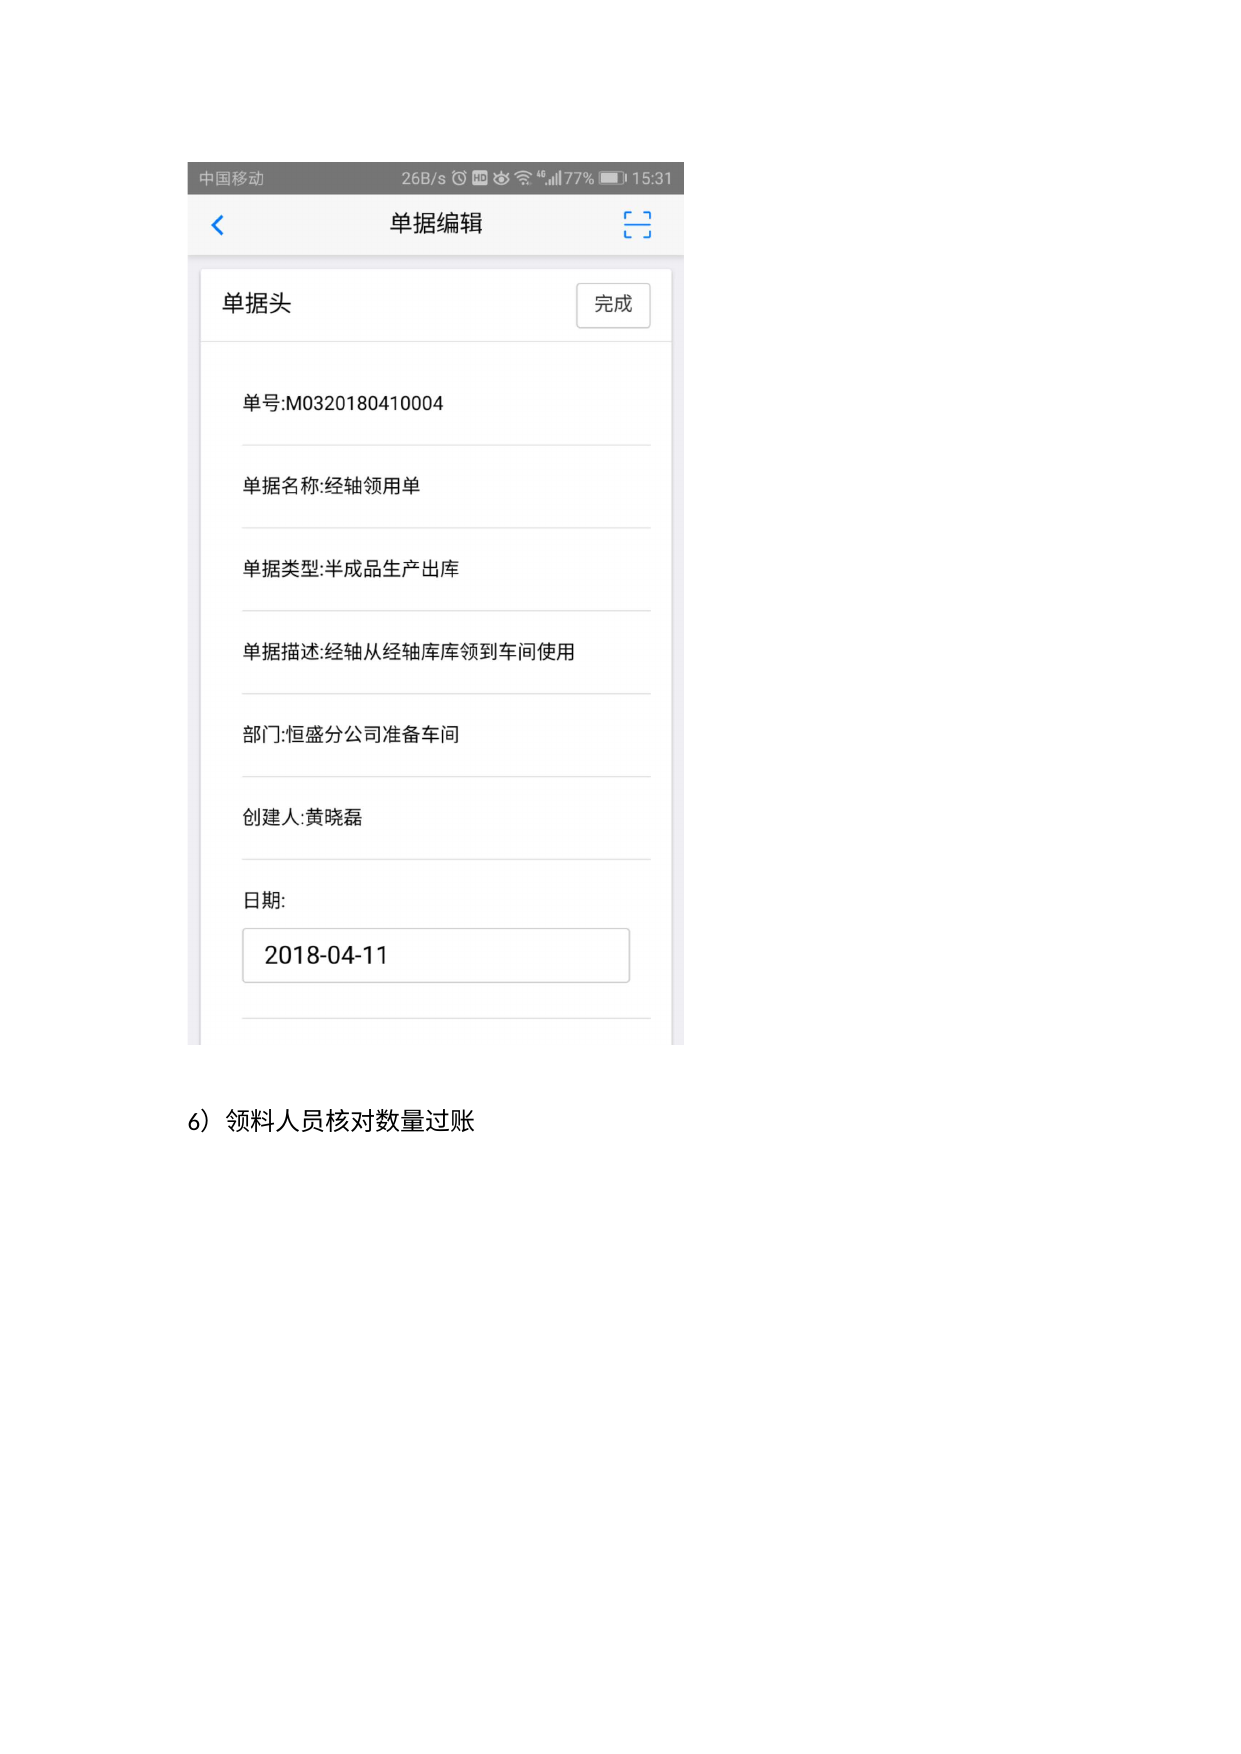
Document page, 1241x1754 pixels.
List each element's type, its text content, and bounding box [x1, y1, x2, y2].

picture [187, 162, 684, 1045]
text 6）领料人员核对数量过账 [187, 1087, 1053, 1152]
